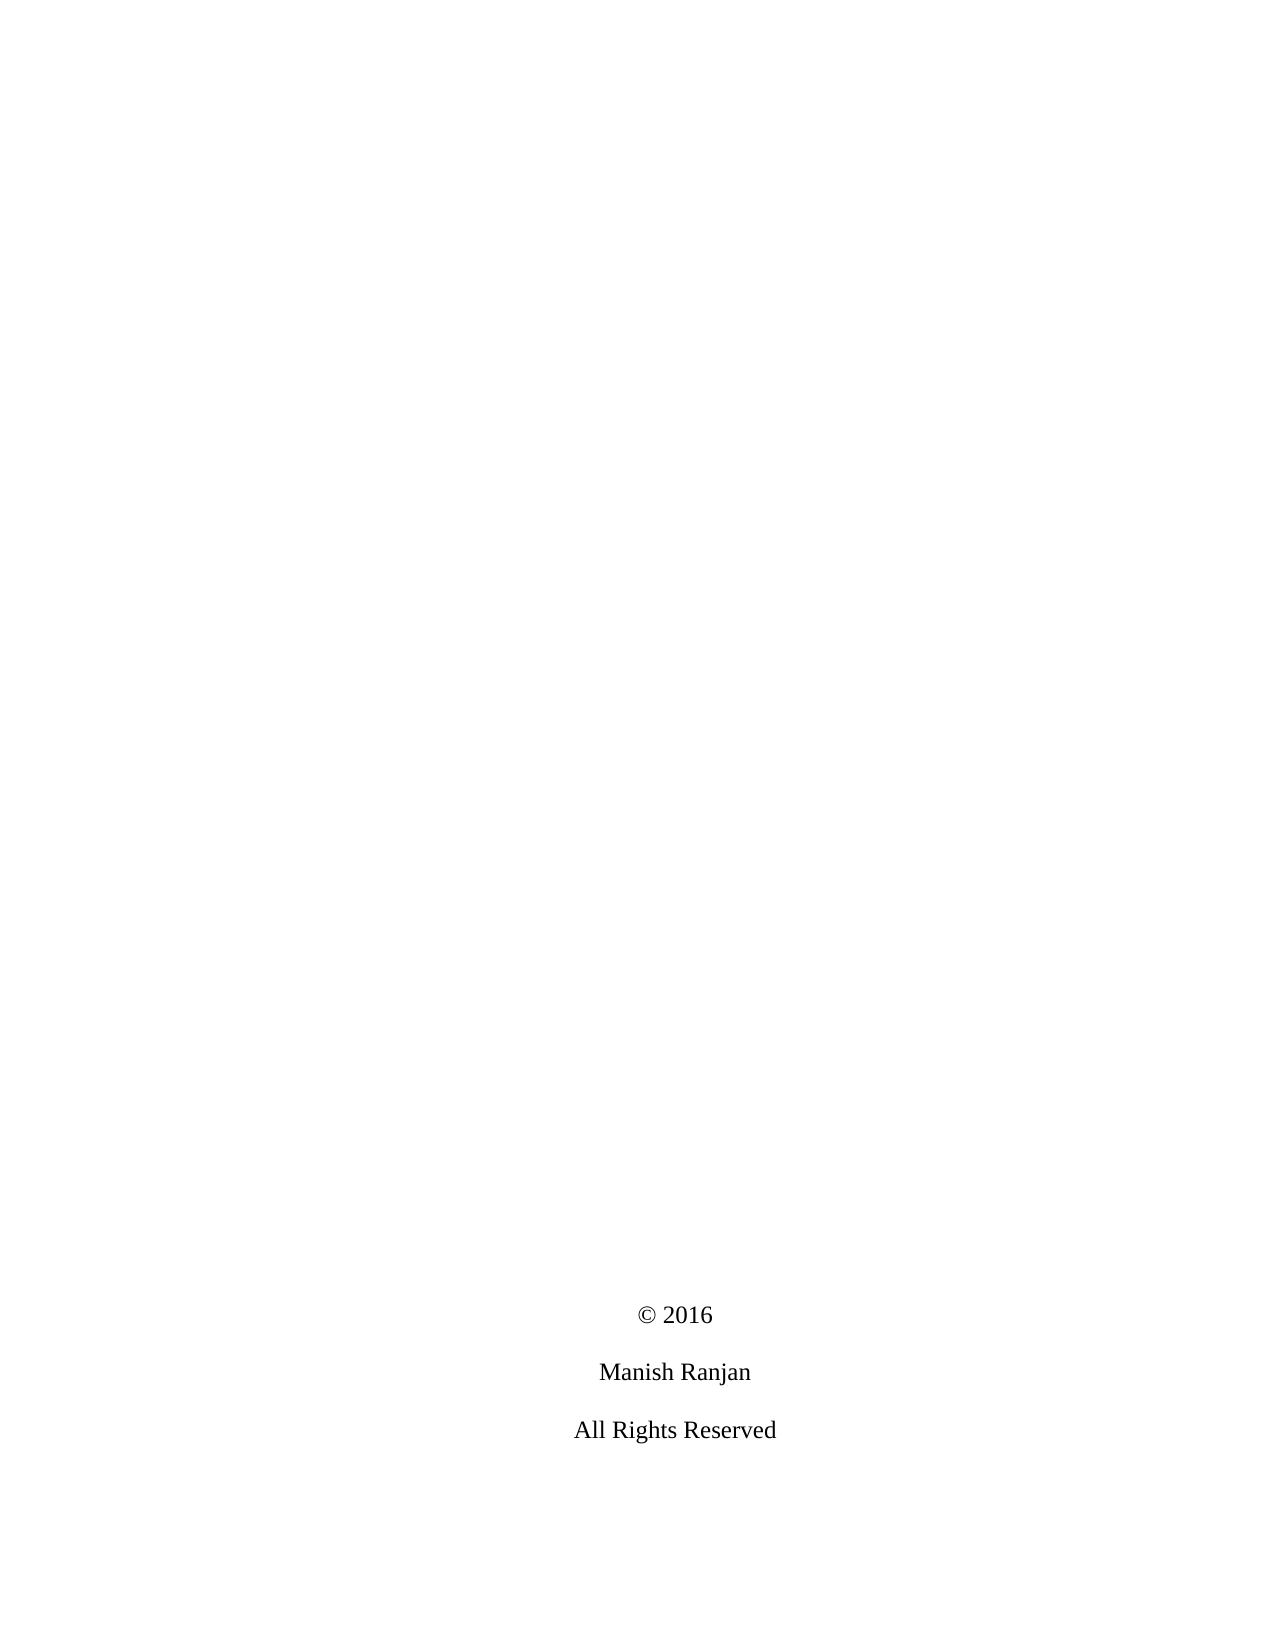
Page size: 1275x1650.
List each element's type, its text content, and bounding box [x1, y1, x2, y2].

text Manish Ranjan [225, 1357, 1125, 1386]
text © 2016 [225, 1300, 1125, 1329]
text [225, 1415, 1125, 1444]
